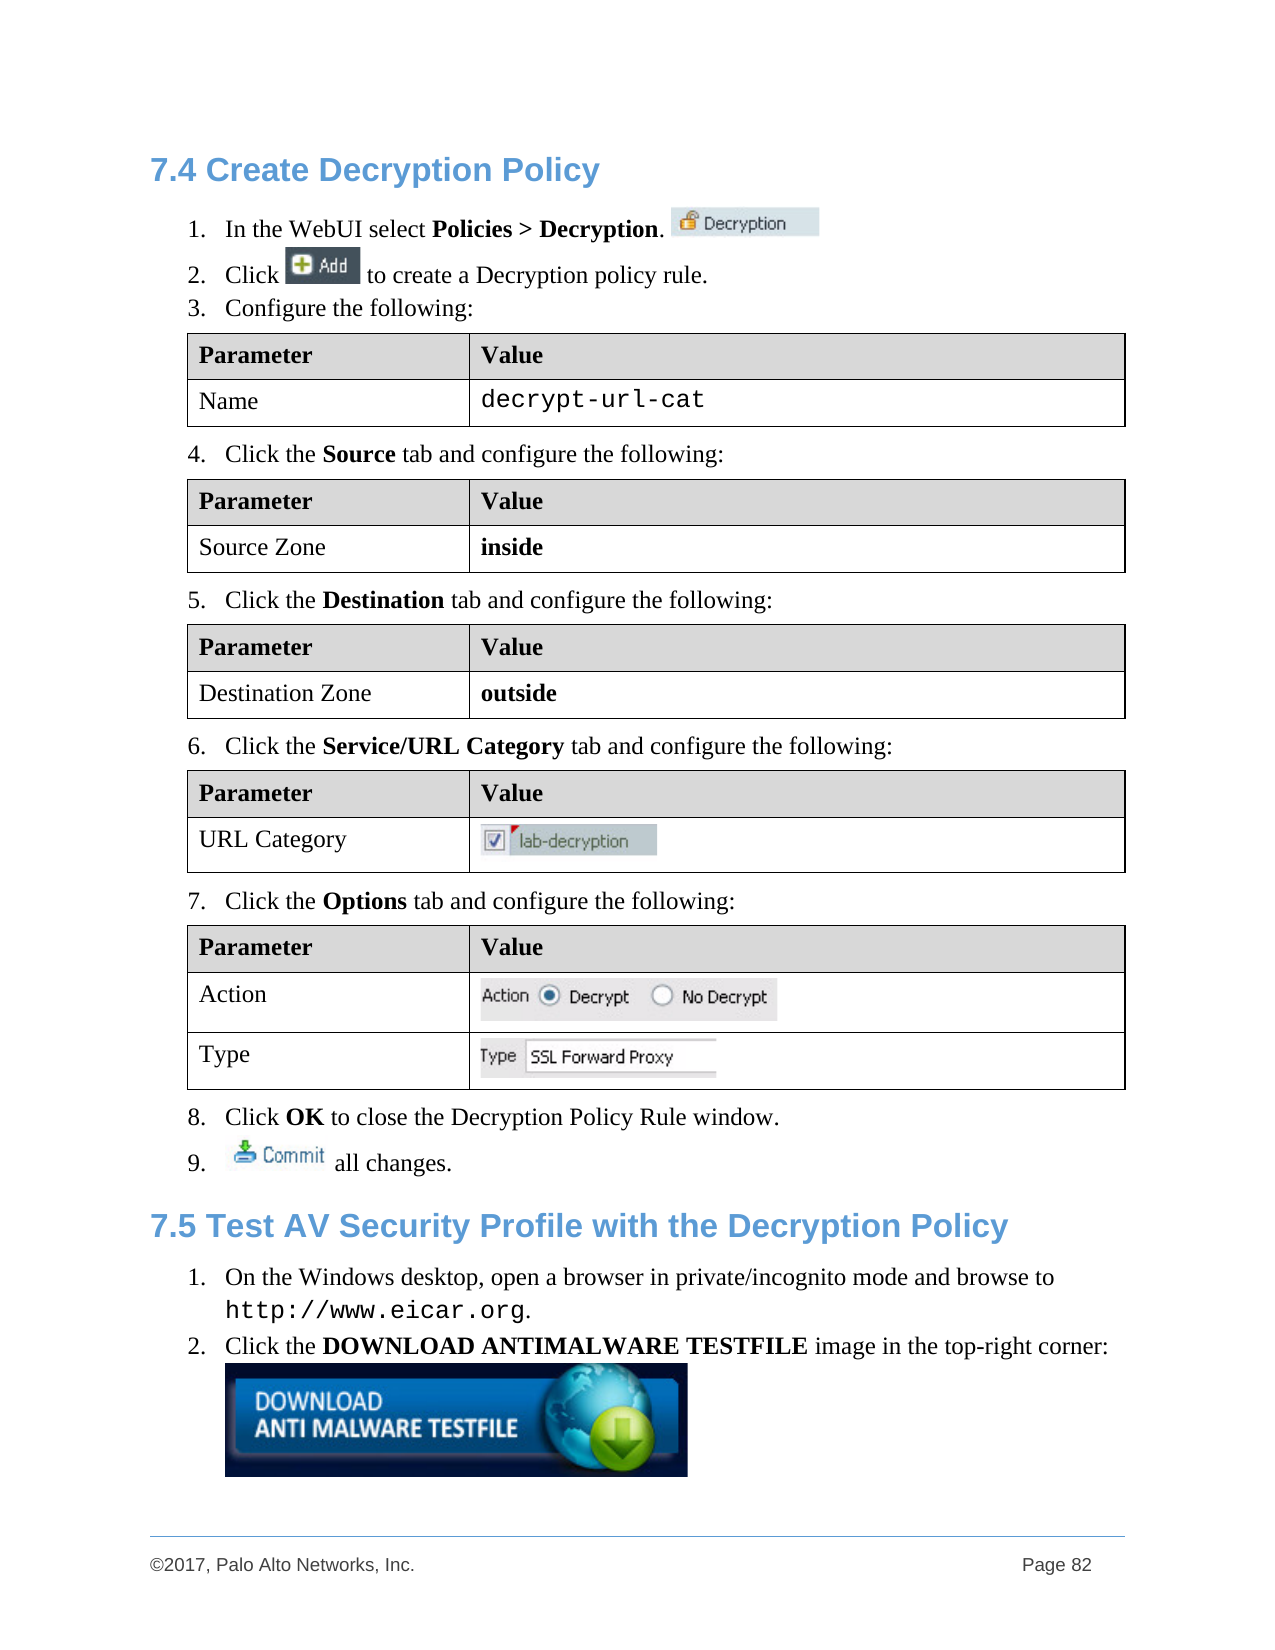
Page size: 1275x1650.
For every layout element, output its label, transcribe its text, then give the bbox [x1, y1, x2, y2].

table_header Parameter [188, 926, 469, 972]
list Click to create a Decryption policy rule. [187, 248, 1125, 289]
list Click the DOWNLOAD ANTIMALWARE TESTFILE image in the top-right corner: [187, 1331, 1125, 1359]
picture [225, 1363, 688, 1477]
list Click the Destination tab and configure the following: [187, 585, 1125, 614]
picture [225, 1135, 329, 1171]
table_header Value [470, 334, 1124, 379]
table_header Value [470, 771, 1124, 817]
table_cell Action [188, 973, 469, 1032]
subtitle 7.4 Create Decryption Policy [150, 150, 1125, 188]
table_cell Source Zone [188, 526, 469, 572]
table_cell Destination Zone [188, 672, 469, 717]
table_header Parameter [188, 480, 469, 525]
table_cell decrypt-url-cat [470, 380, 1124, 426]
table_cell outside [470, 672, 1124, 717]
table_header Value [470, 480, 1124, 525]
picture [480, 978, 778, 1021]
table_header Parameter [188, 334, 469, 379]
list Click the Service/URL Category tab and configure the following: [187, 731, 1125, 760]
table_cell [470, 973, 1124, 1032]
table_header Parameter [188, 625, 469, 671]
table_cell [470, 1033, 1124, 1088]
list In the WebUI select Policies > Decryption. [187, 207, 1125, 243]
table_cell [470, 818, 1124, 872]
table_cell inside [470, 526, 1124, 572]
picture [480, 1038, 717, 1078]
table_header Value [470, 926, 1124, 972]
list Click OK to close the Decryption Policy Rule window. [187, 1102, 1125, 1131]
list Configure the following: [187, 293, 1125, 322]
picture [671, 206, 820, 238]
picture [480, 824, 658, 862]
table_header Parameter [188, 771, 469, 817]
list Click the Options tab and configure the following: [187, 886, 1125, 914]
list On the Windows desktop, open a browser in private/incognito mode and browse to http://www.eicar.org. [187, 1262, 1125, 1326]
list Click the Source tab and configure the following: [187, 439, 1125, 468]
table_cell URL Category [188, 818, 469, 872]
subtitle 7.5 Test AV Security Profile with the Decryption Policy [150, 1206, 1125, 1244]
table_header Value [470, 625, 1124, 671]
picture [285, 247, 361, 284]
table_cell Type [188, 1033, 469, 1088]
list all changes. [187, 1135, 1125, 1176]
table_cell Name [188, 380, 469, 426]
